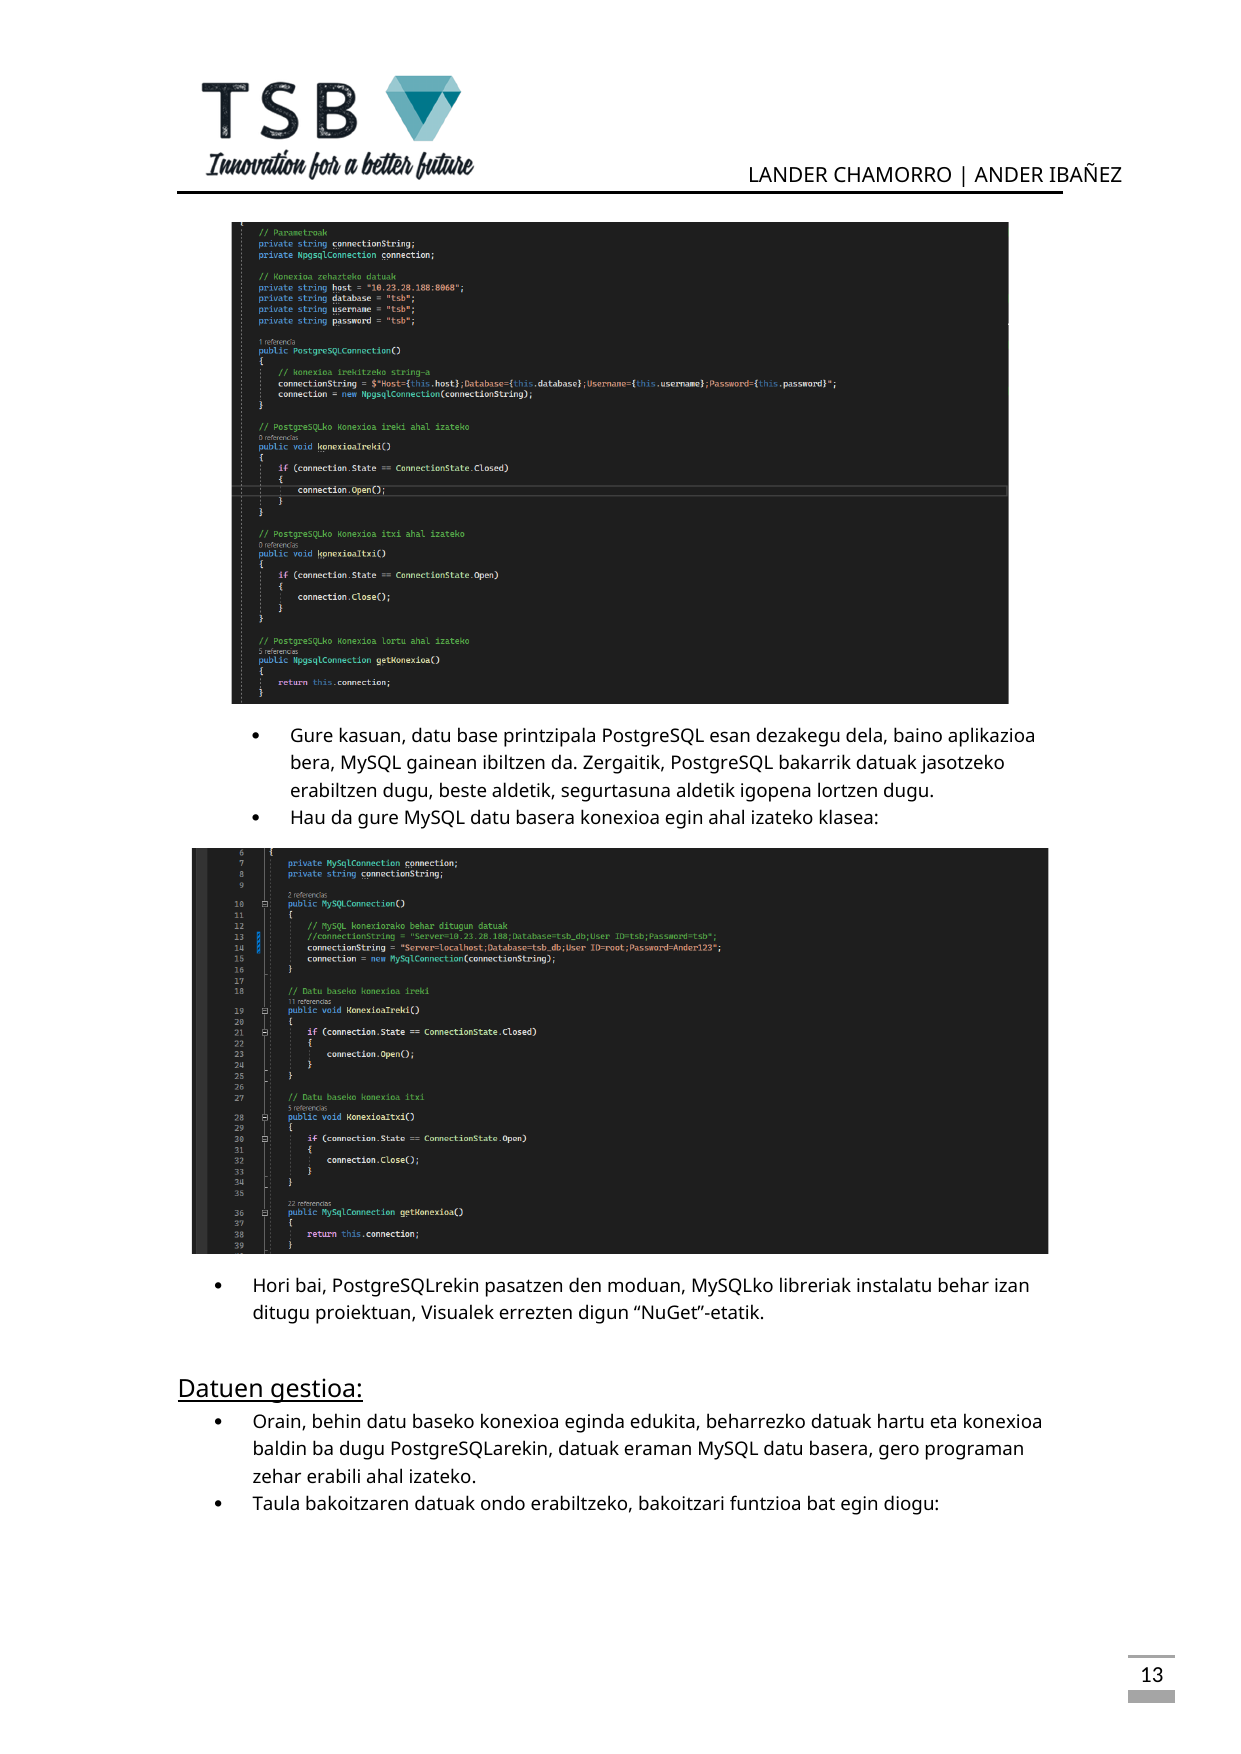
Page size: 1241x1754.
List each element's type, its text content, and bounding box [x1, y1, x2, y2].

picture [191, 848, 1049, 1254]
picture [231, 222, 1009, 704]
list Hori bai, PostgreSQLrekin pasatzen den moduan, MySQLko libreriak instalatu behar izan ditugu proiektuan, Visualek errezten digun “NuGet”-etatik. [215, 1272, 1063, 1325]
subtitle Datuen gestioa: [177, 1371, 1063, 1405]
list Taula bakoitzaren datuak ondo erabiltzeko, bakoitzari funtzioa bat egin diogu: [215, 1490, 1063, 1516]
picture [177, 73, 501, 183]
list Orain, behin datu baseko konexioa eginda edukita, beharrezko datuak hartu eta konexioa baldin ba dugu PostgreSQLarekin, datuak eraman MySQL datu basera, gero programan zehar erabili ahal izateko. [215, 1408, 1063, 1488]
list Gure kasuan, datu base printzipala PostgreSQL esan dezakegu dela, baino aplikazioa bera, MySQL gainean ibiltzen da. Zergaitik, PostgreSQL bakarrik datuak jasotzeko erabiltzen dugu, beste aldetik, segurtasuna aldetik igopena lortzen dugu. [252, 722, 1063, 803]
list Hau da gure MySQL datu basera konexioa egin ahal izateko klasea: [252, 804, 1063, 830]
